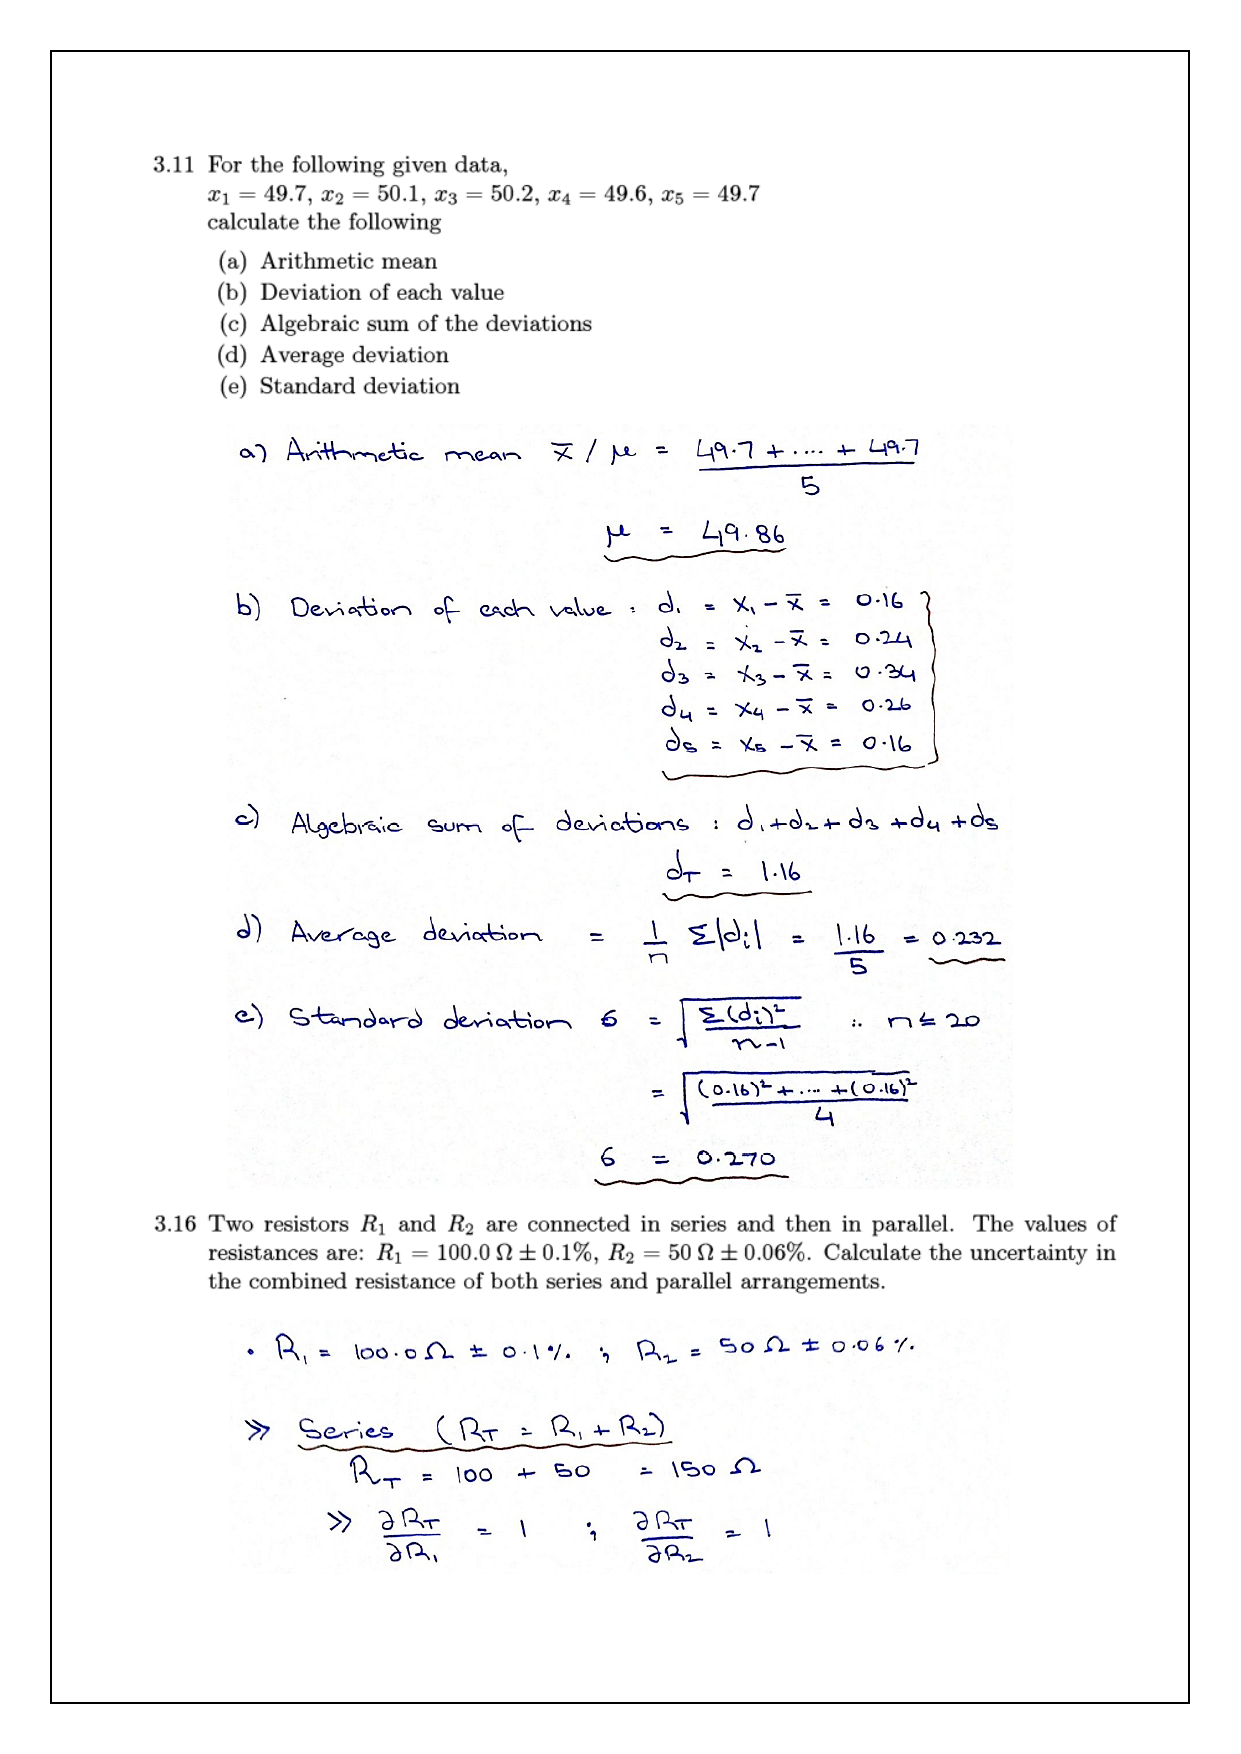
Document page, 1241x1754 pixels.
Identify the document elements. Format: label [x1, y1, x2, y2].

picture [150, 150, 1125, 406]
picture [227, 424, 1013, 1189]
picture [229, 1319, 1010, 1574]
picture [150, 1207, 1125, 1301]
